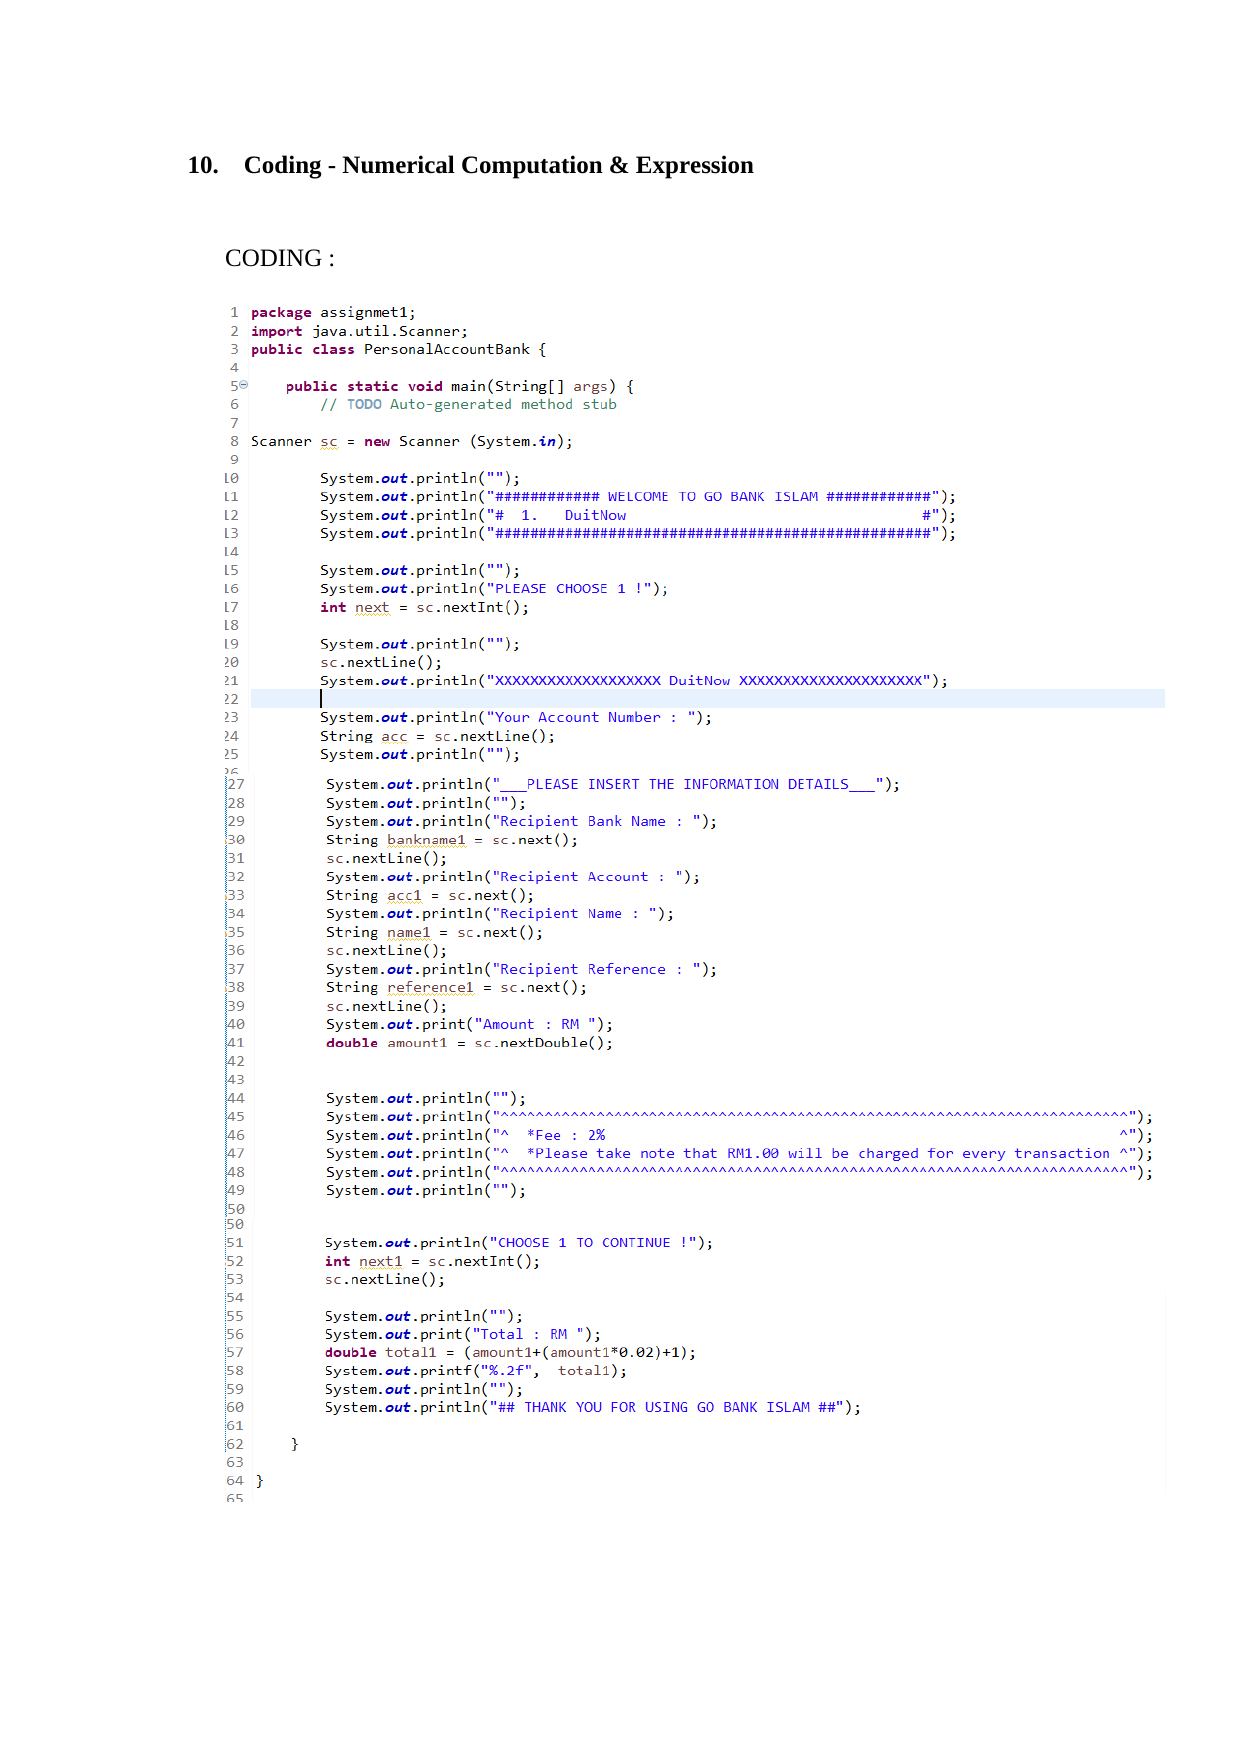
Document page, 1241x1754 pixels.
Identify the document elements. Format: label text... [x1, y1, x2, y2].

picture [225, 1218, 1166, 1502]
list CODING : [225, 243, 1122, 272]
picture [225, 305, 1166, 774]
list Coding - Numerical Computation & Expression [187, 150, 1122, 179]
picture [225, 776, 1166, 1217]
